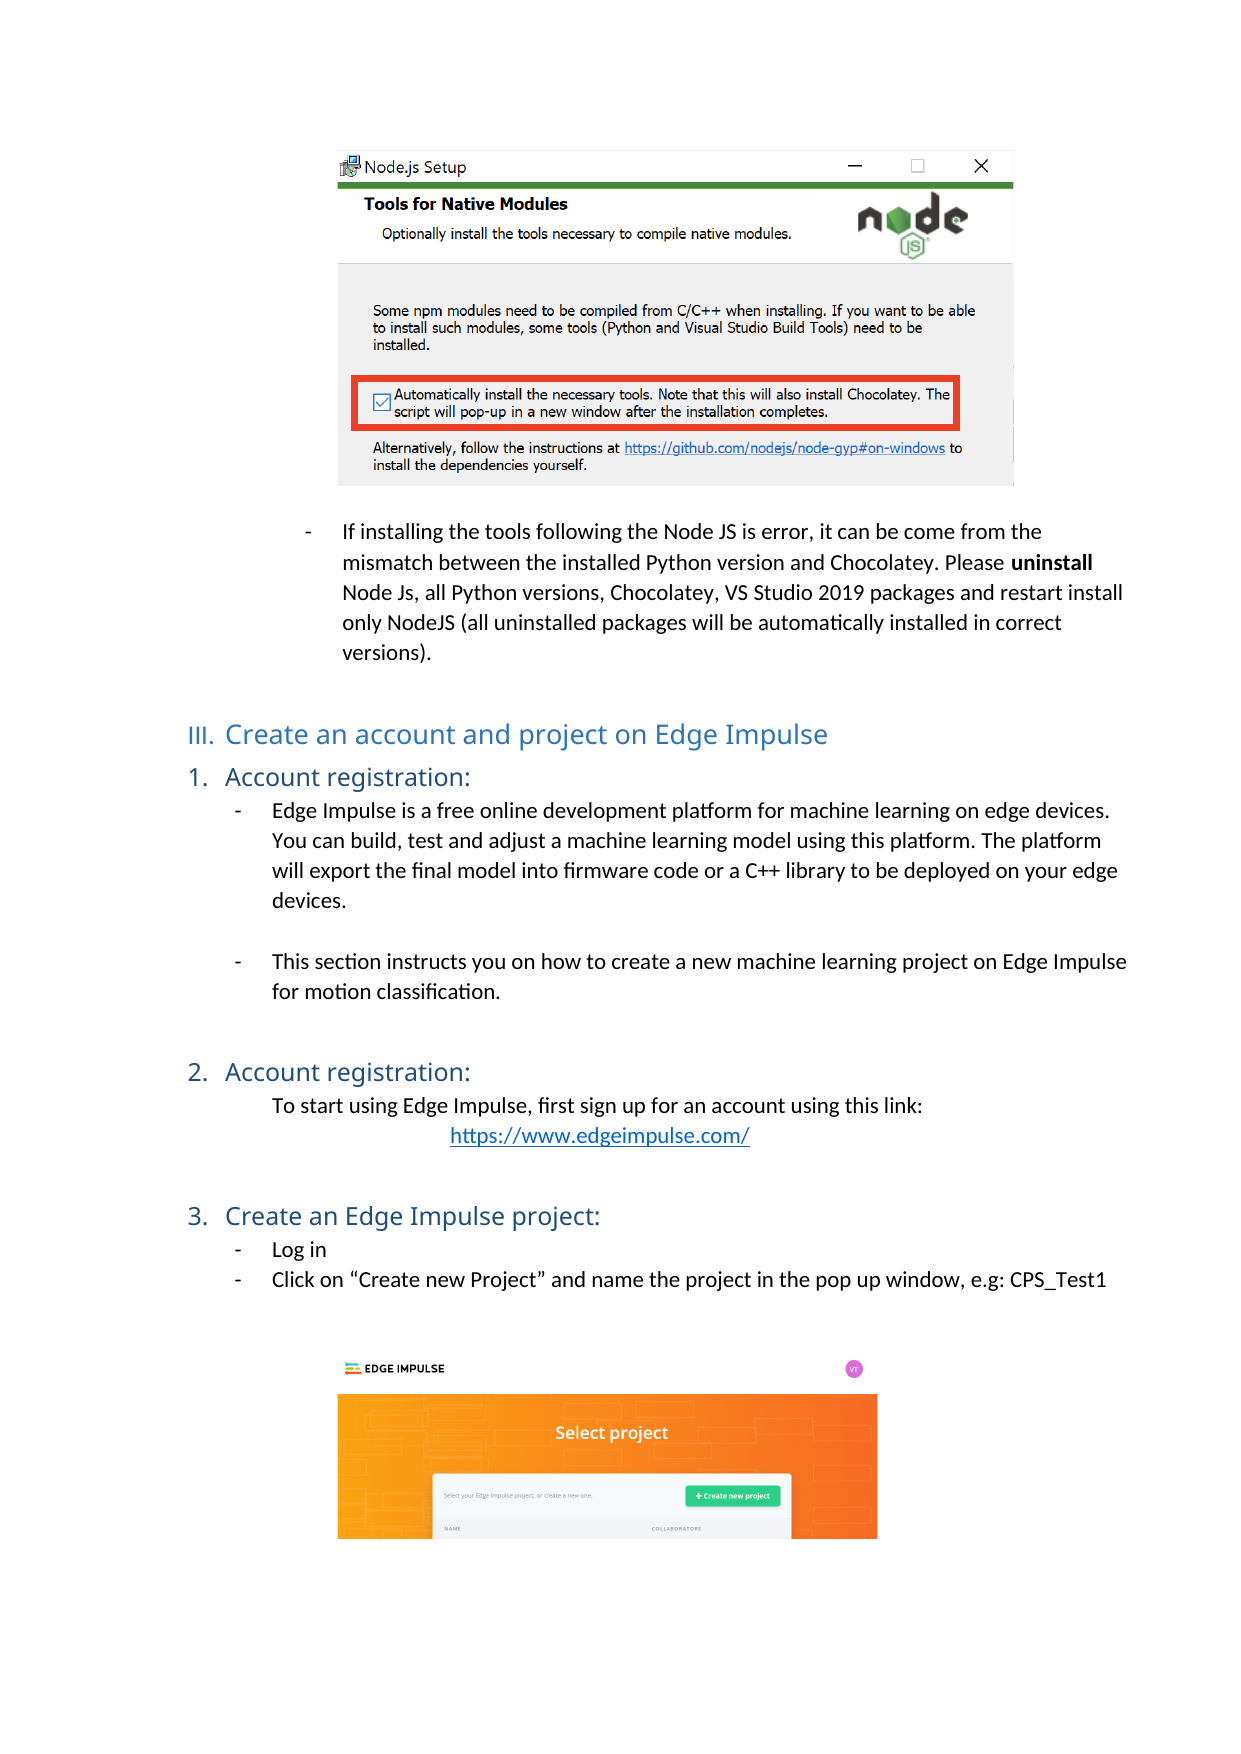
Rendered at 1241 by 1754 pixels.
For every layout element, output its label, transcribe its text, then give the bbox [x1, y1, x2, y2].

list This section instructs you on how to create a new machine learning project on Edge Impulse for motion classification. [234, 947, 1134, 1005]
list If installing the tools following the Node JS is error, it can be come from the mismatch between the installed Python version and Chocolatey. Please uninstall Node Js, all Python versions, Chocolatey, VS Studio 2019 packages and restart install only NodeJS (all uninstalled packages will be automatically installed in correct versions). [304, 517, 1134, 666]
list https://www.edgeimpulse.com/ [375, 1121, 1134, 1149]
list Click on “Create new Project” and name the project in the pop up window, e.g: CPS_Test1 [234, 1265, 1134, 1293]
list Log in [234, 1235, 1134, 1263]
list To start using Edge Impulse, first sign up for an account using this link: [272, 1091, 1134, 1119]
subtitle Create an account and project on Edge Impulse [187, 715, 1134, 752]
subtitle Create an Edge Impulse project: [187, 1198, 1134, 1232]
subtitle Account registration: [187, 759, 1134, 793]
subtitle Account registration: [187, 1054, 1134, 1088]
picture [337, 150, 1014, 486]
list Edge Impulse is a free online development platform for machine learning on edge devices. You can build, test and adjust a machine learning model using this platform. The platform will export the final model into firmware code or a C++ library to be deployed on your edge devices. [234, 796, 1134, 915]
picture [337, 1356, 878, 1539]
